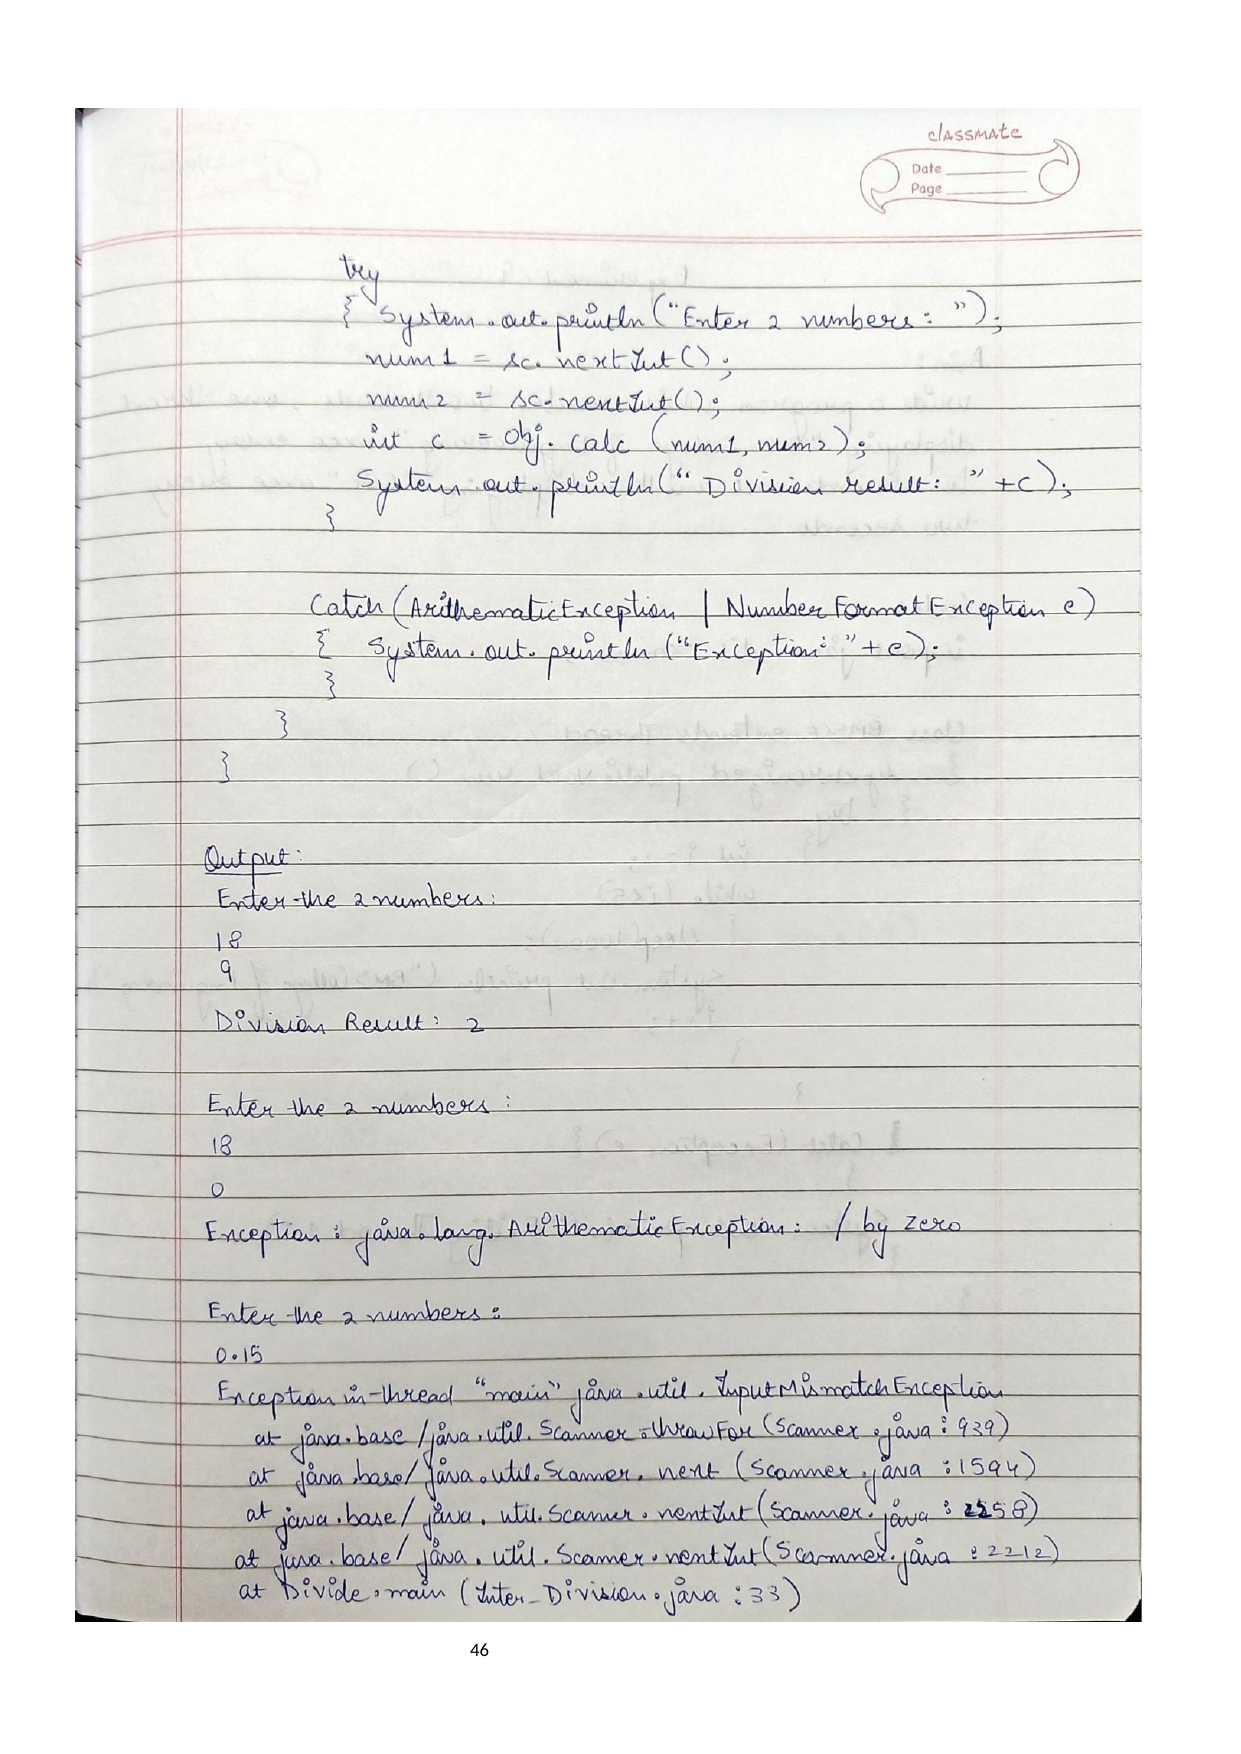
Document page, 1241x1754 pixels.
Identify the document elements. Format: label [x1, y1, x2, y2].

picture [75, 108, 1142, 1622]
